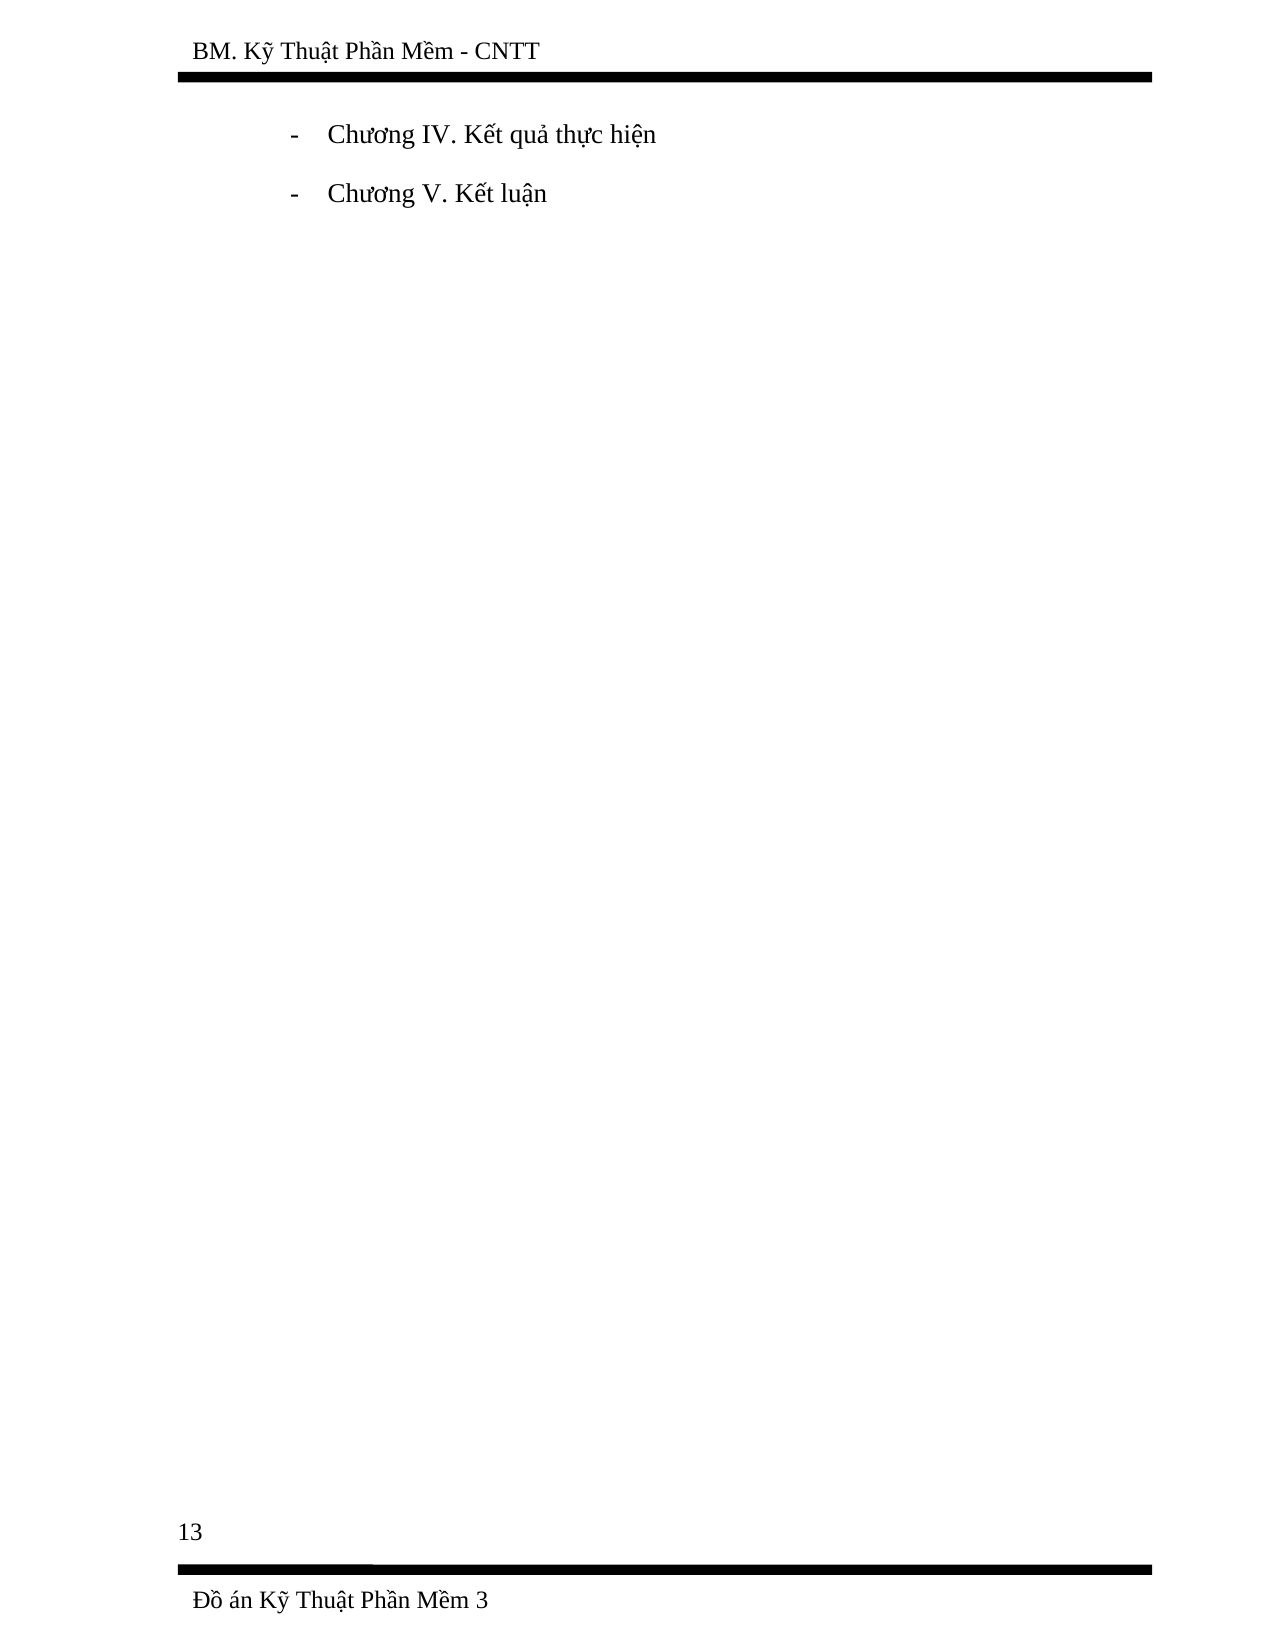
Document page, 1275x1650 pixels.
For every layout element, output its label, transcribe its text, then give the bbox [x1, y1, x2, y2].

list Chương IV. Kết quả thực hiện [290, 118, 1157, 149]
list Chương V. Kết luận [290, 177, 1157, 208]
